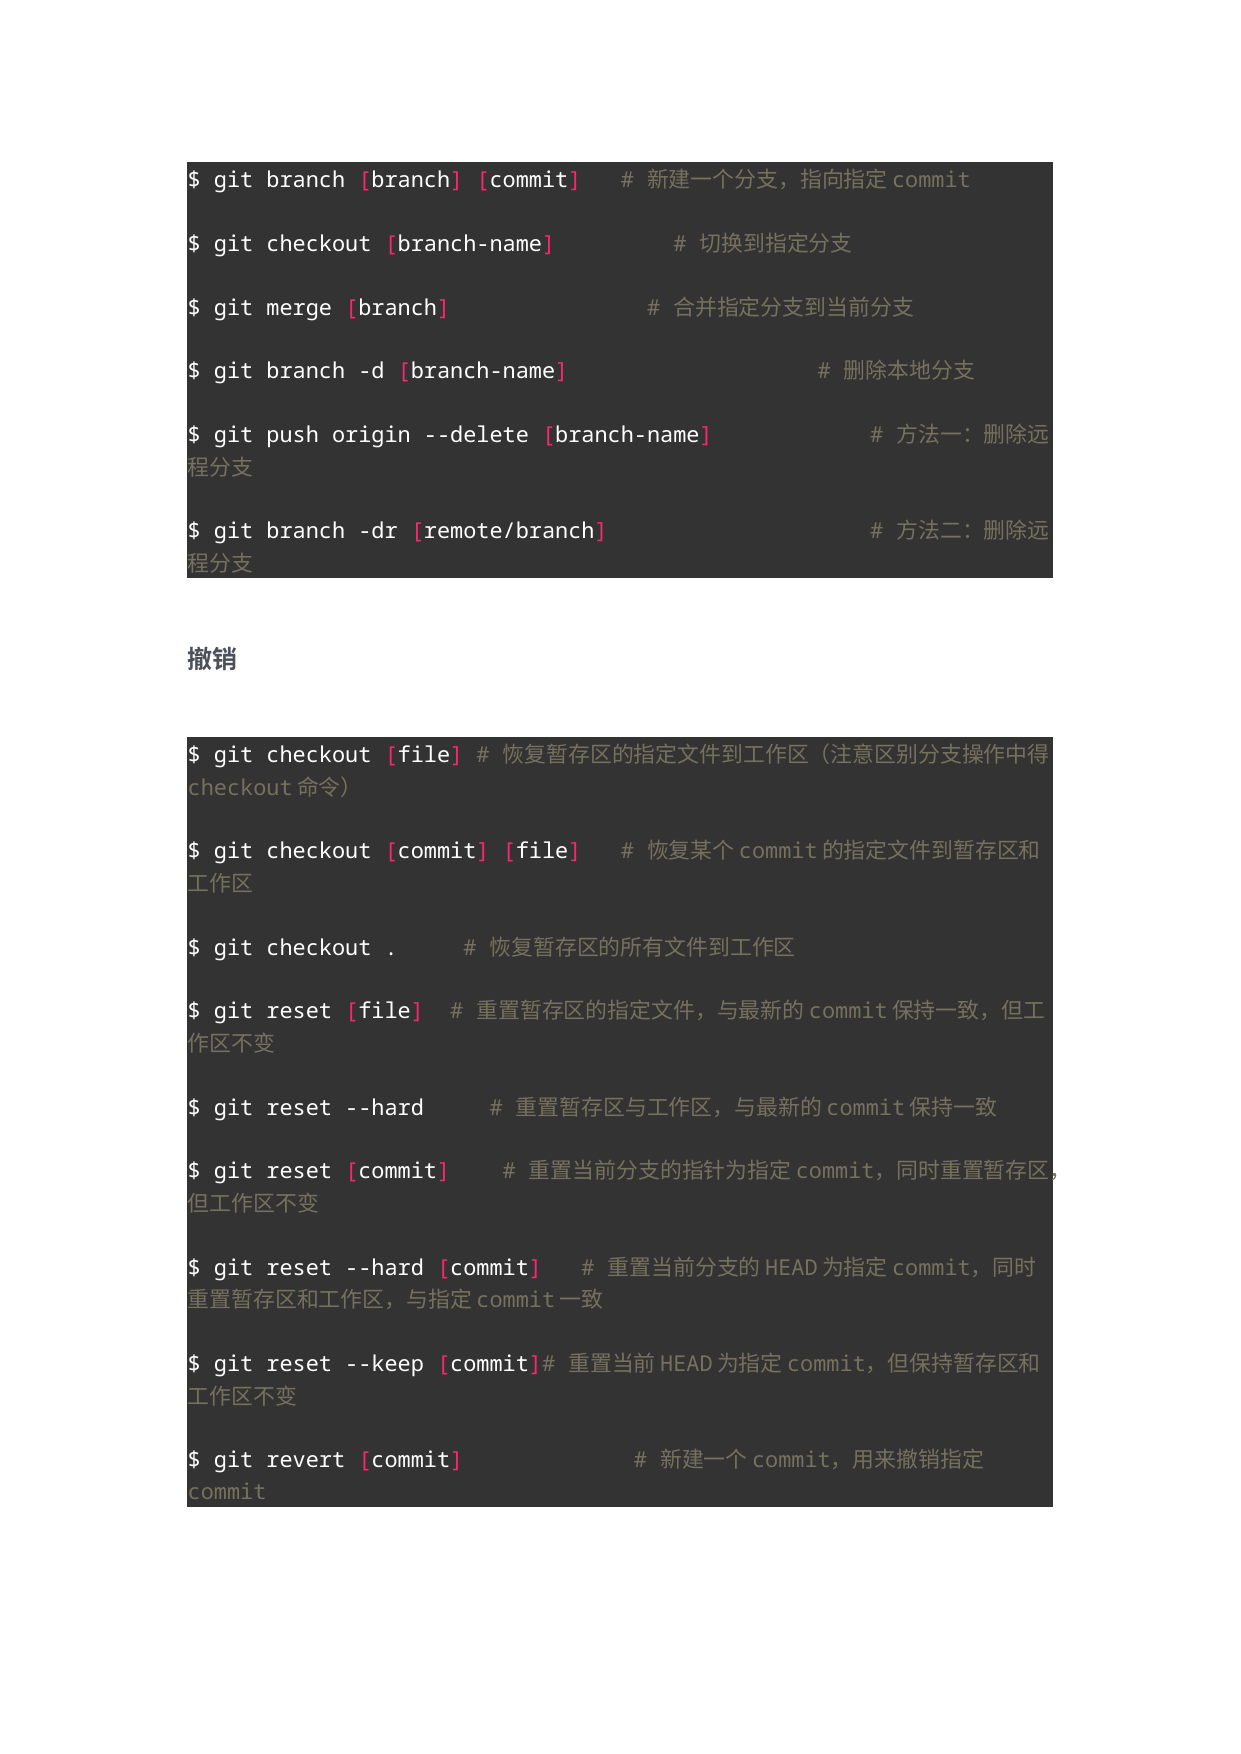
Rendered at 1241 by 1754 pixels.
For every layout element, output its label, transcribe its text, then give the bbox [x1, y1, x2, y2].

text $ git checkout [branch-name] # 切换到指定分支 [187, 226, 1053, 258]
text $ git checkout [file] # 恢复暂存区的指定文件到工作区（注意区别分支操作中得checkout命令） [187, 737, 1053, 802]
text $ git push origin --delete [branch-name] # 方法一：删除远程分支 [187, 417, 1053, 482]
text $ git branch [branch] [commit] # 新建一个分支，指向指定commit [187, 162, 1053, 194]
text $ git reset [file] # 重置暂存区的指定文件，与最新的commit保持一致，但工作区不变 [187, 993, 1053, 1058]
text $ git reset [commit] # 重置当前分支的指针为指定commit，同时重置暂存区，但工作区不变 [187, 1153, 1053, 1218]
text $ git checkout . # 恢复暂存区的所有文件到工作区 [187, 929, 1053, 962]
text $ git branch -dr [remote/branch] # 方法二：删除远程分支 [187, 513, 1053, 578]
text $ git revert [commit] # 新建一个commit，用来撤销指定commit [187, 1442, 1053, 1507]
text $ git reset --hard # 重置暂存区与工作区，与最新的commit保持一致 [187, 1089, 1053, 1122]
text $ git merge [branch] # 合并指定分支到当前分支 [187, 289, 1053, 322]
text $ git branch -d [branch-name] # 删除本地分支 [187, 353, 1053, 386]
subtitle 撤销 [187, 625, 1053, 690]
text $ git reset --hard [commit] # 重置当前分支的HEAD为指定commit，同时重置暂存区和工作区，与指定commit一致 [187, 1249, 1053, 1314]
text $ git reset --keep [commit]# 重置当前HEAD为指定commit，但保持暂存区和工作区不变 [187, 1346, 1053, 1411]
text $ git checkout [commit] [file] # 恢复某个commit的指定文件到暂存区和工作区 [187, 833, 1053, 898]
